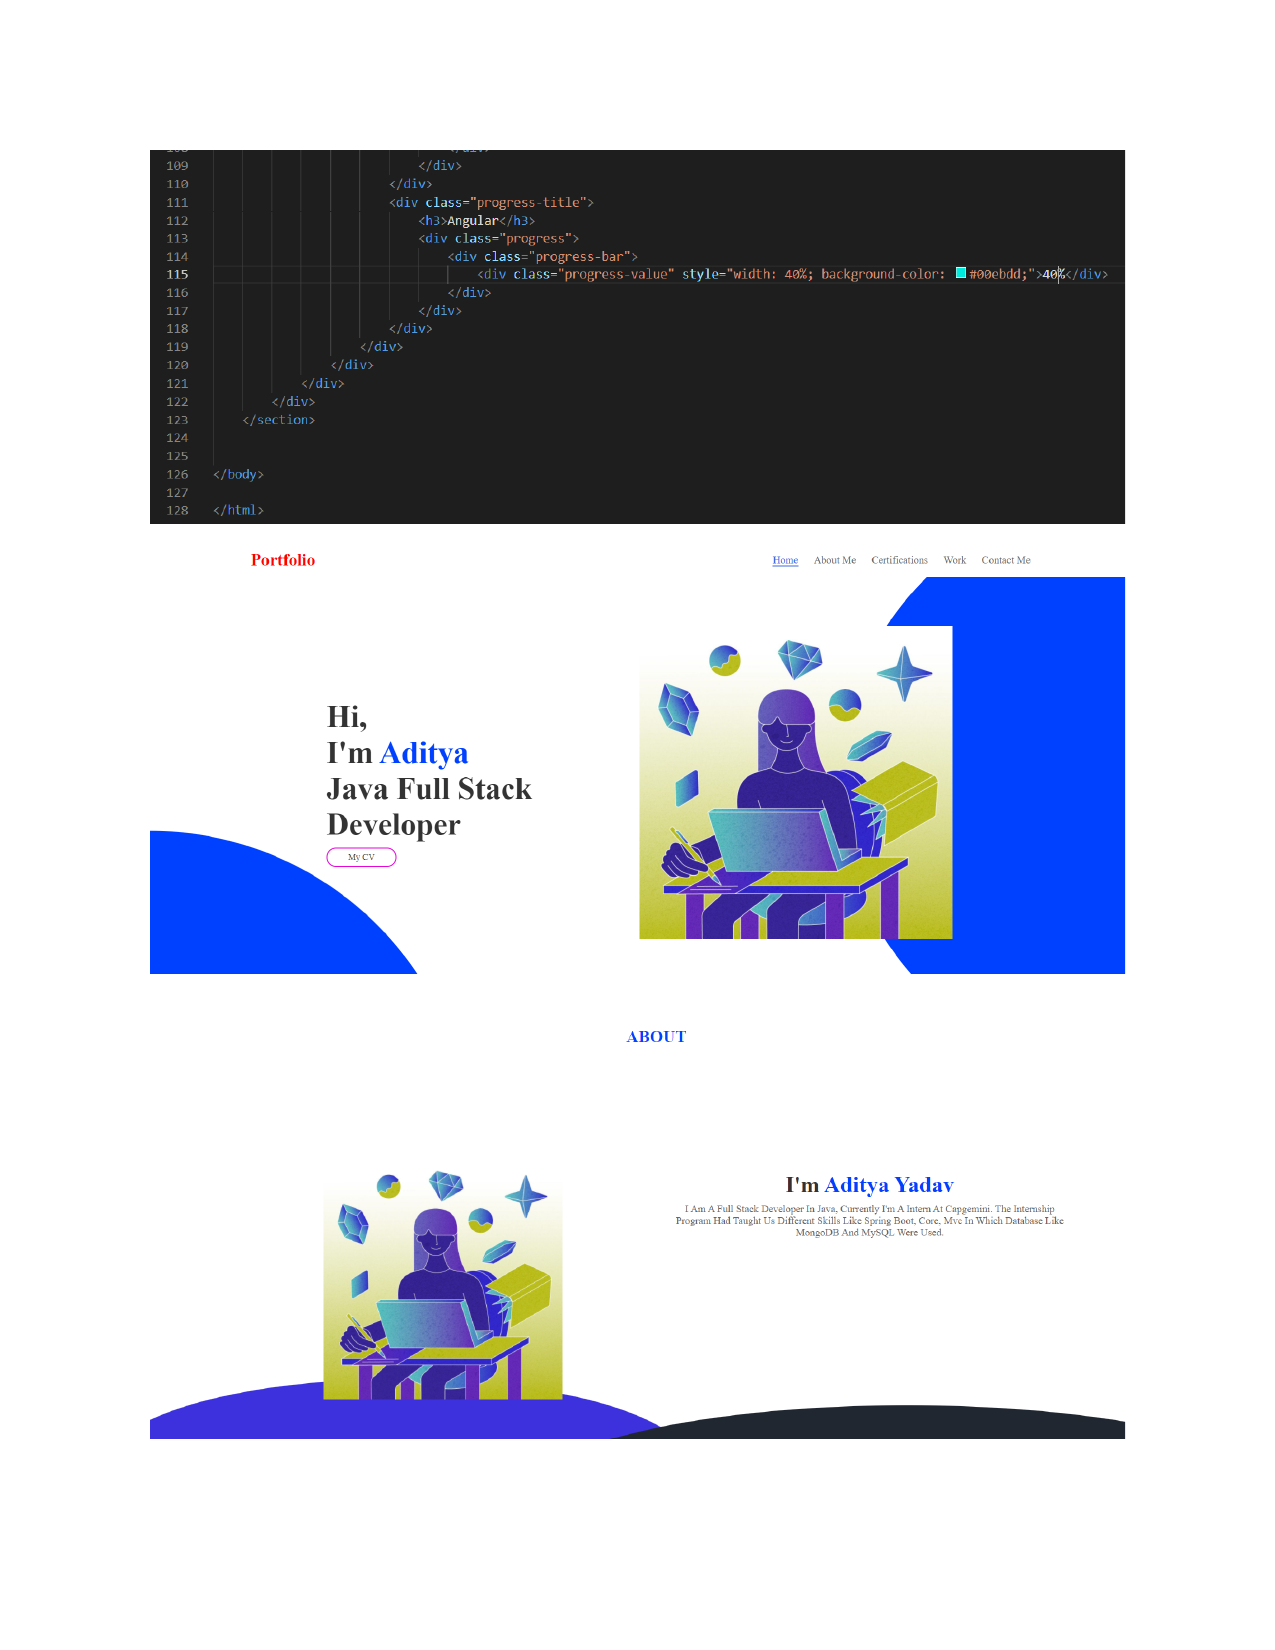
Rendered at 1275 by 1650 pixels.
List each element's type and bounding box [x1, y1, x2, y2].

picture [150, 150, 1125, 524]
picture [150, 542, 1125, 974]
picture [150, 992, 1125, 1439]
